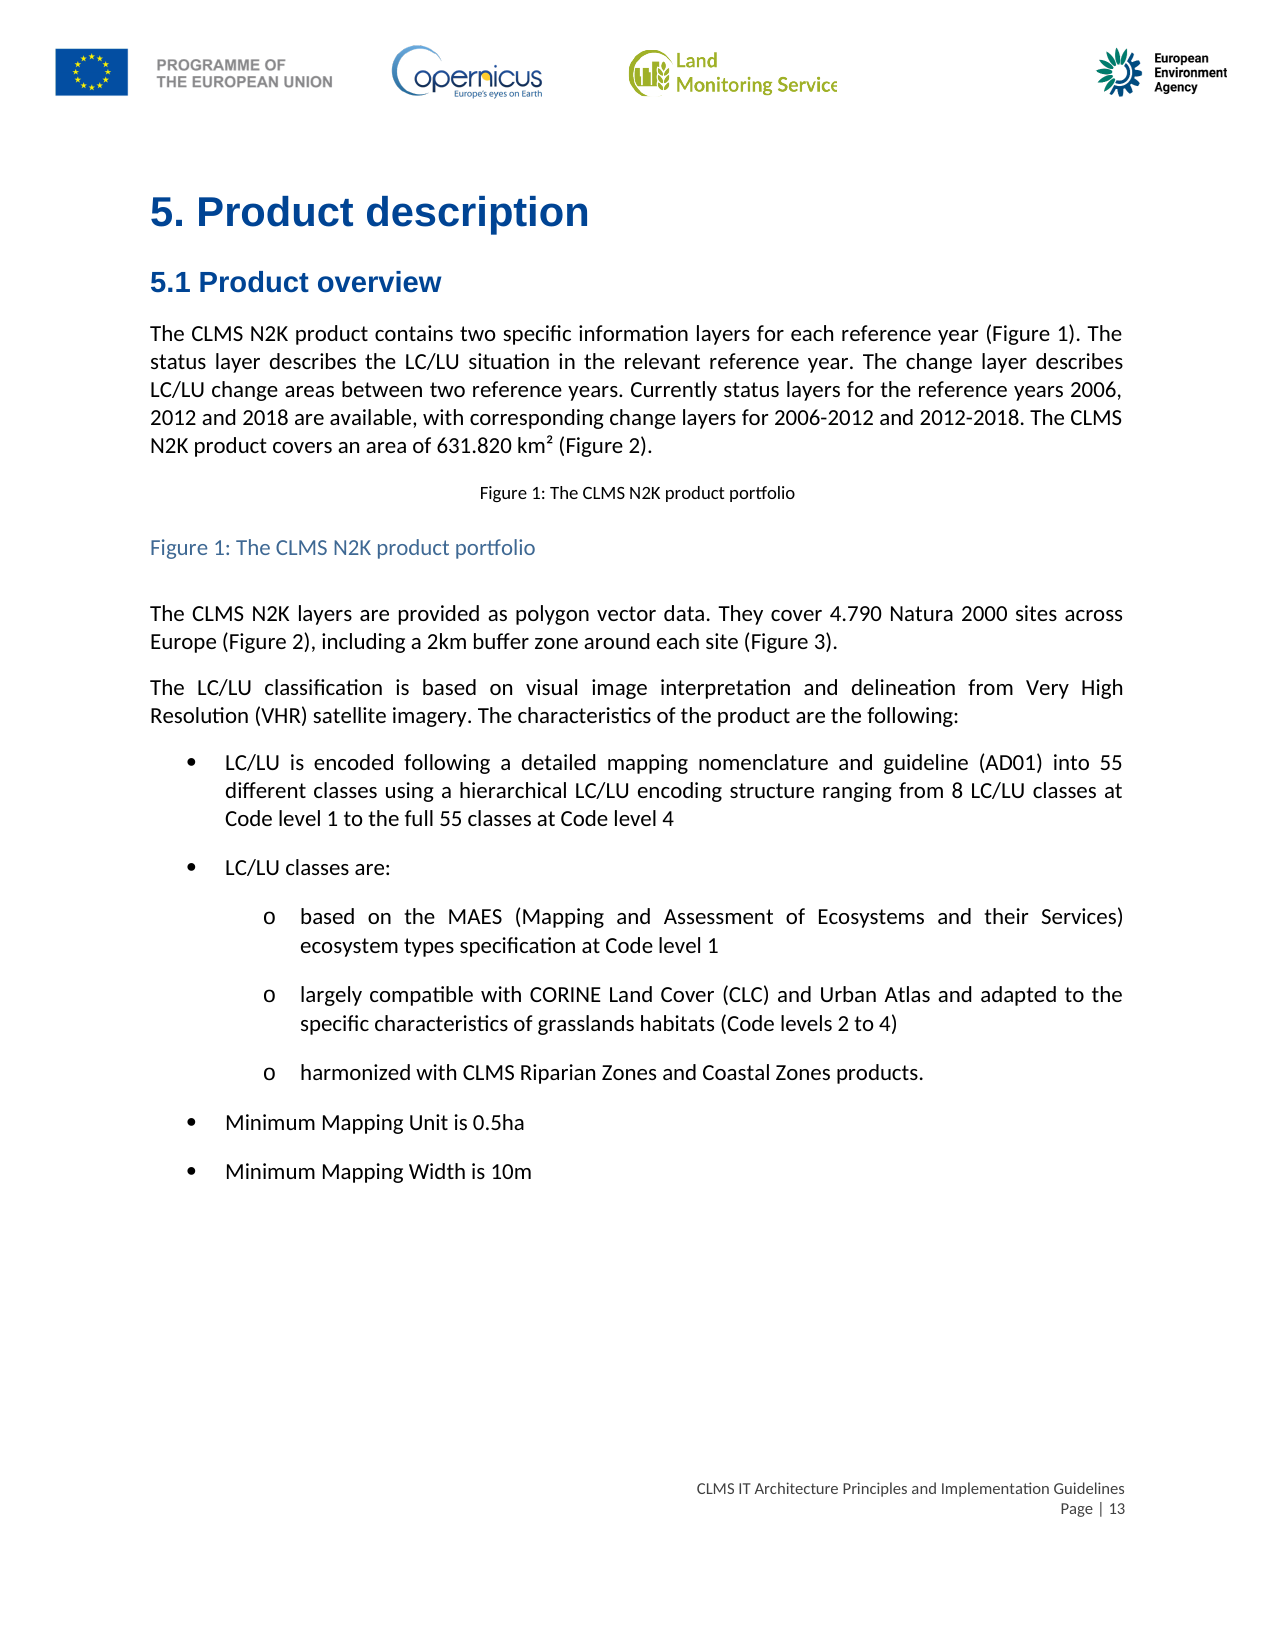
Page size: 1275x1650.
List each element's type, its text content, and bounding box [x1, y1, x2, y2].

text The LC/LU classification is based on visual image interpretation and delineation from Very High Resolution (VHR) satellite imagery. The characteristics of the product are the following: [150, 673, 1125, 729]
list harmonized with CLMS Riparian Zones and Coastal Zones products. [262, 1058, 1125, 1087]
table_header Figure 1: The CLMS N2K product portfolio [225, 478, 1050, 508]
text Figure 1: The CLMS N2K product portfolio [150, 533, 1125, 561]
list based on the MAES (Mapping and Assessment of Ecosystems and their Services) ecosystem types specification at Code level 1 [262, 902, 1125, 959]
picture [371, 15, 560, 130]
picture [1094, 46, 1228, 97]
list LC/LU is encoded following a detailed mapping nomenclature and guideline (AD01) into 55 different classes using a hierarchical LC/LU encoding structure ranging from 8 LC/LU classes at Code level 1 to the full 55 classes at Code level 4 [187, 748, 1125, 832]
list Minimum Mapping Unit is 0.5ha [187, 1108, 1125, 1136]
text The CLMS N2K layers are provided as polygon vector data. They cover 4.790 Natura 2000 sites across Europe (Figure 2), including a 2km buffer zone around each site (Figure 3). [150, 599, 1125, 655]
picture [628, 50, 837, 97]
picture [29, 21, 351, 124]
list LC/LU classes are: [187, 853, 1125, 881]
text The CLMS N2K product contains two specific information layers for each reference year (Figure 1). The status layer describes the LC/LU situation in the relevant reference year. The change layer describes LC/LU change areas between two reference years. Currently status layers for the reference years 2006, 2012 and 2018 are available, with corresponding change layers for 2006-2012 and 2012-2018. The CLMS N2K product covers an area of 631.820 km² (Figure 2). [150, 319, 1125, 459]
list Minimum Mapping Width is 10m [187, 1157, 1125, 1185]
subtitle 5.1 Product overview [150, 264, 1125, 298]
subtitle 5. Product description [150, 187, 1125, 235]
list largely compatible with CORINE Land Cover (CLC) and Urban Atlas and adapted to the specific characteristics of grasslands habitats (Code levels 2 to 4) [262, 980, 1125, 1037]
